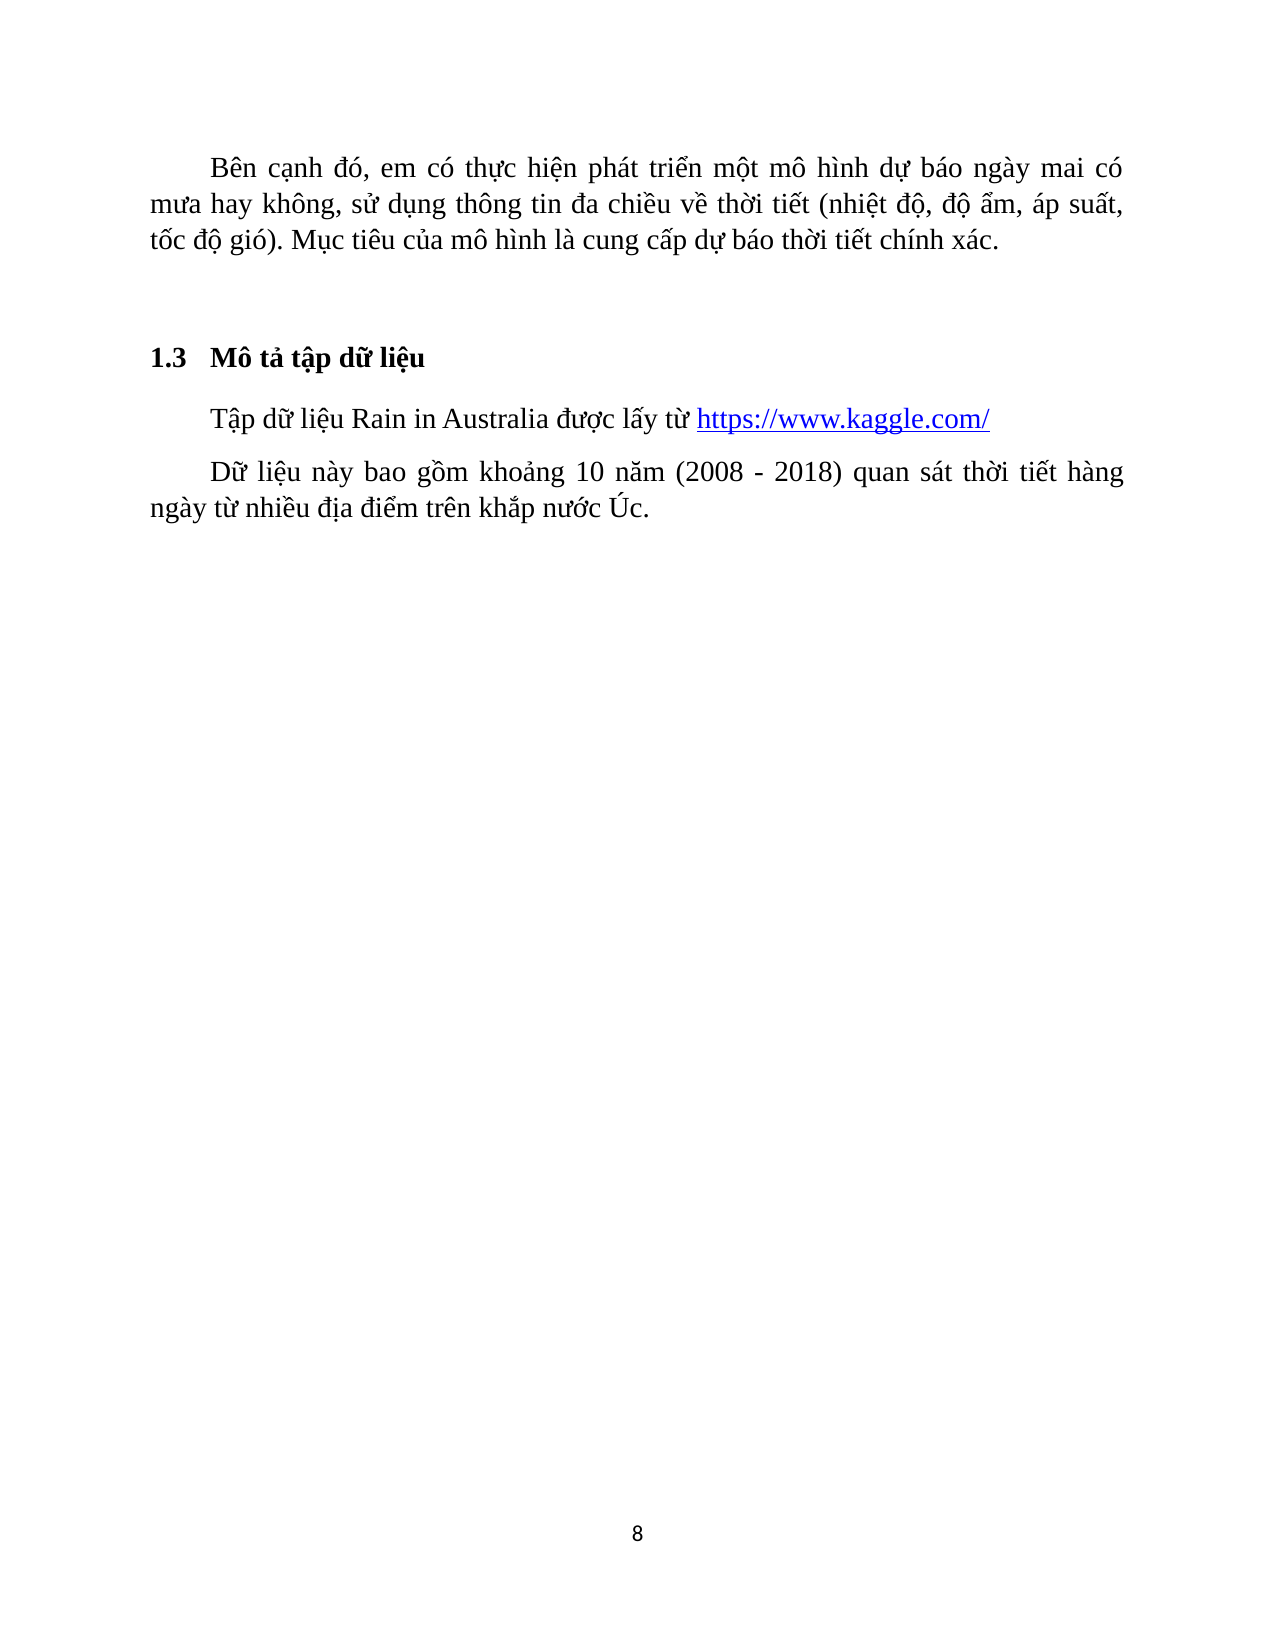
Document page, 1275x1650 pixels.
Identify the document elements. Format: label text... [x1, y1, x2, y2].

text Bên cạnh đó, em có thực hiện phát triển một mô hình dự báo ngày mai có mưa hay không, sử dụng thông tin đa chiều về thời tiết (nhiệt độ, độ ẩm, áp suất, tốc độ gió). Mục tiêu của mô hình là cung cấp dự báo thời tiết chính xác. [150, 150, 1125, 256]
text Dữ liệu này bao gồm khoảng 10 năm (2008 - 2018) quan sát thời tiết hàng ngày từ nhiều địa điểm trên khắp nước Úc. [150, 454, 1125, 524]
text Tập dữ liệu Rain in Australia được lấy từ https://www.kaggle.com/ [150, 402, 1125, 435]
subtitle Mô tả tập dữ liệu [150, 340, 1125, 374]
